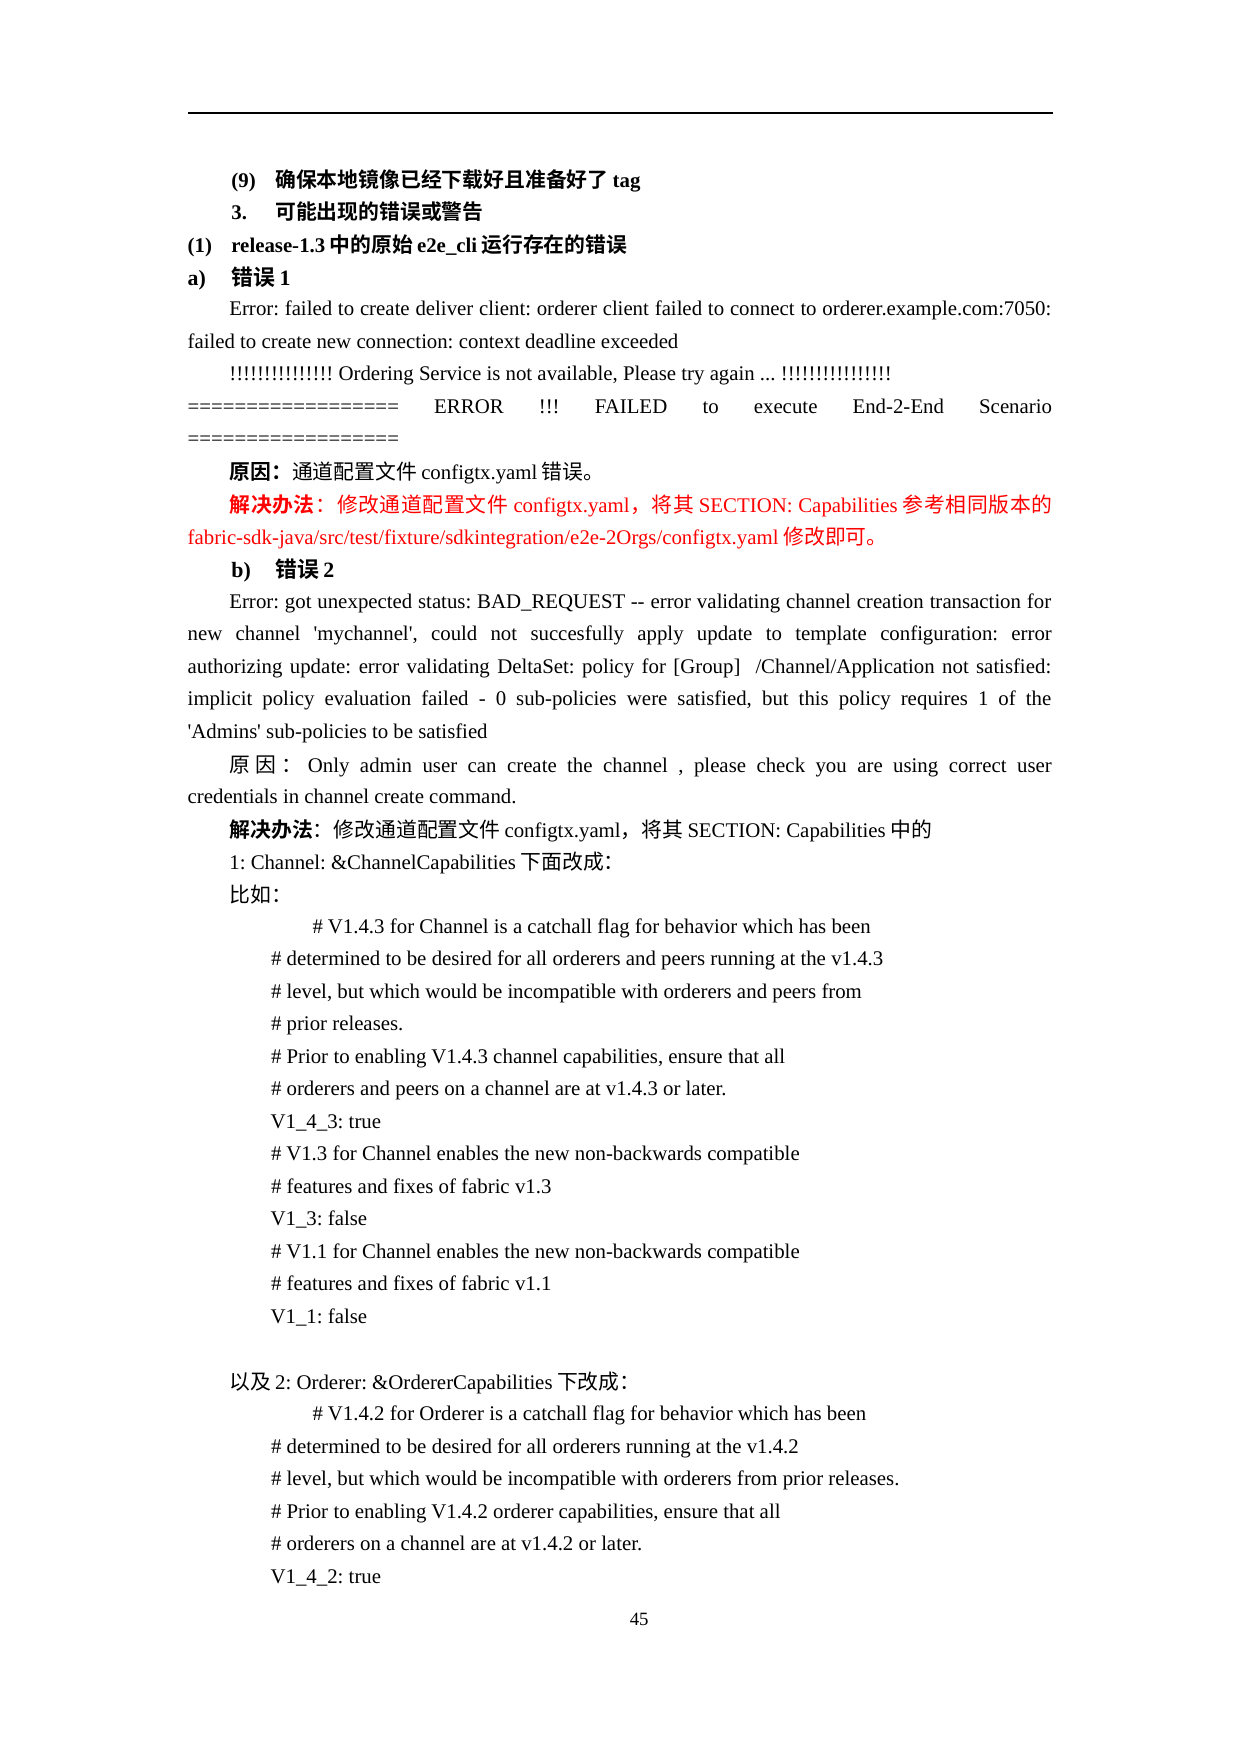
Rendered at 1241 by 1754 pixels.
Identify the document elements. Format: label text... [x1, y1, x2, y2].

subtitle 错误1 [187, 259, 1053, 292]
text 解决办法：修改通道配置文件configtx.yaml，将其SECTION: Capabilities参考相同版本的fabric-sdk-java/src/test/fixture/sdkintegration/e2e-2Orgs/configtx.yaml修改即可。 [187, 487, 1053, 552]
text 原因：Only admin user can create the channel , please check you are using correct user credentials in channel create command. [187, 747, 1053, 812]
text # prior releases. [187, 1007, 1053, 1039]
text # orderers and peers on a channel are at v1.4.3 or later. [187, 1072, 1053, 1104]
subtitle 确保本地镜像已经下载好且准备好了tag [231, 162, 1053, 194]
text # V1.4.3 for Channel is a catchall flag for behavior which has been [187, 909, 1053, 942]
text V1_1: false [187, 1299, 1053, 1332]
text V1_4_3: true [187, 1104, 1053, 1137]
text V1_4_2: true [187, 1559, 1053, 1592]
subtitle 错误2 [231, 552, 1053, 584]
text 1: Channel: &ChannelCapabilities下面改成： [187, 844, 1053, 877]
text Error: got unexpected status: BAD_REQUEST -- error validating channel creation transaction for new channel 'mychannel', could not succesfully apply update to template configuration: error authorizing update: error validating DeltaSet: policy for [Group] /Channel/Application not satisfied: implicit policy evaluation failed - 0 sub-policies were satisfied, but this policy requires 1 of the 'Admins' sub-policies to be satisfied [187, 584, 1053, 747]
text 以及2: Orderer: &OrdererCapabilities下改成： [187, 1364, 1053, 1397]
text 原因：通道配置文件configtx.yaml错误。 [187, 454, 1053, 487]
text # level, but which would be incompatible with orderers and peers from [187, 974, 1053, 1007]
text # V1.4.2 for Orderer is a catchall flag for behavior which has been [187, 1397, 1053, 1429]
text # determined to be desired for all orderers and peers running at the v1.4.3 [187, 942, 1053, 974]
text # features and fixes of fabric v1.1 [187, 1267, 1053, 1299]
text # features and fixes of fabric v1.3 [187, 1169, 1053, 1202]
text 解决办法：修改通道配置文件configtx.yaml，将其SECTION: Capabilities中的 [187, 812, 1053, 844]
text Error: failed to create deliver client: orderer client failed to connect to orderer.example.com:7050: failed to create new connection: context deadline exceeded [187, 292, 1053, 357]
subtitle release-1.3中的原始e2e_cli运行存在的错误 [187, 227, 1053, 259]
text !!!!!!!!!!!!!!! Ordering Service is not available, Please try again ... !!!!!!!!!!!!!!!! [187, 357, 1053, 389]
subtitle 可能出现的错误或警告 [231, 194, 1053, 227]
text 比如： [187, 877, 1053, 909]
text # Prior to enabling V1.4.3 channel capabilities, ensure that all [187, 1039, 1053, 1072]
text # Prior to enabling V1.4.2 orderer capabilities, ensure that all [187, 1494, 1053, 1527]
text # V1.1 for Channel enables the new non-backwards compatible [187, 1234, 1053, 1267]
text # orderers on a channel are at v1.4.2 or later. [187, 1527, 1053, 1559]
text # level, but which would be incompatible with orderers from prior releases. [187, 1462, 1053, 1494]
text # V1.3 for Channel enables the new non-backwards compatible [187, 1137, 1053, 1169]
text V1_3: false [187, 1202, 1053, 1234]
text # determined to be desired for all orderers running at the v1.4.2 [187, 1429, 1053, 1462]
text ================== ERROR !!! FAILED to execute End-2-End Scenario ================== [187, 389, 1053, 454]
